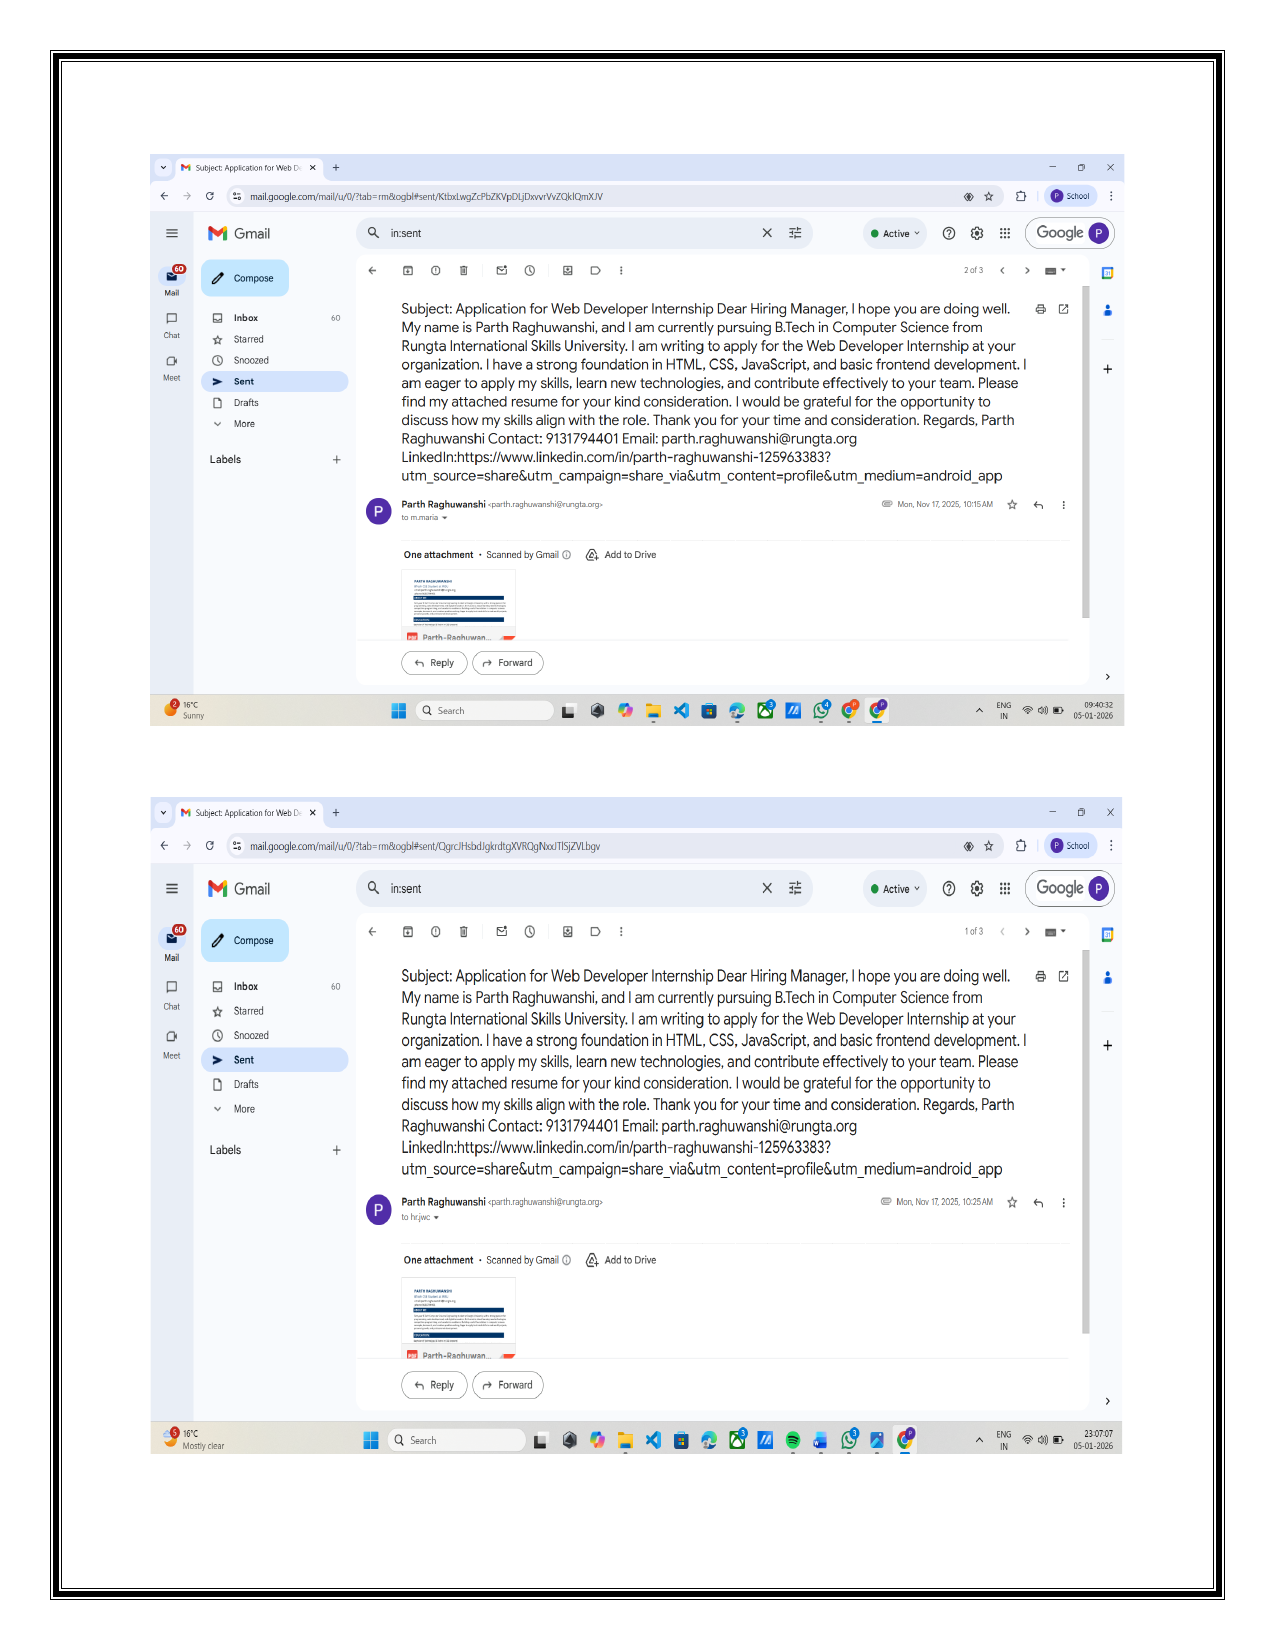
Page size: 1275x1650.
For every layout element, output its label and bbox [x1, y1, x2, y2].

picture [150, 797, 1121, 1453]
picture [150, 154, 1125, 726]
